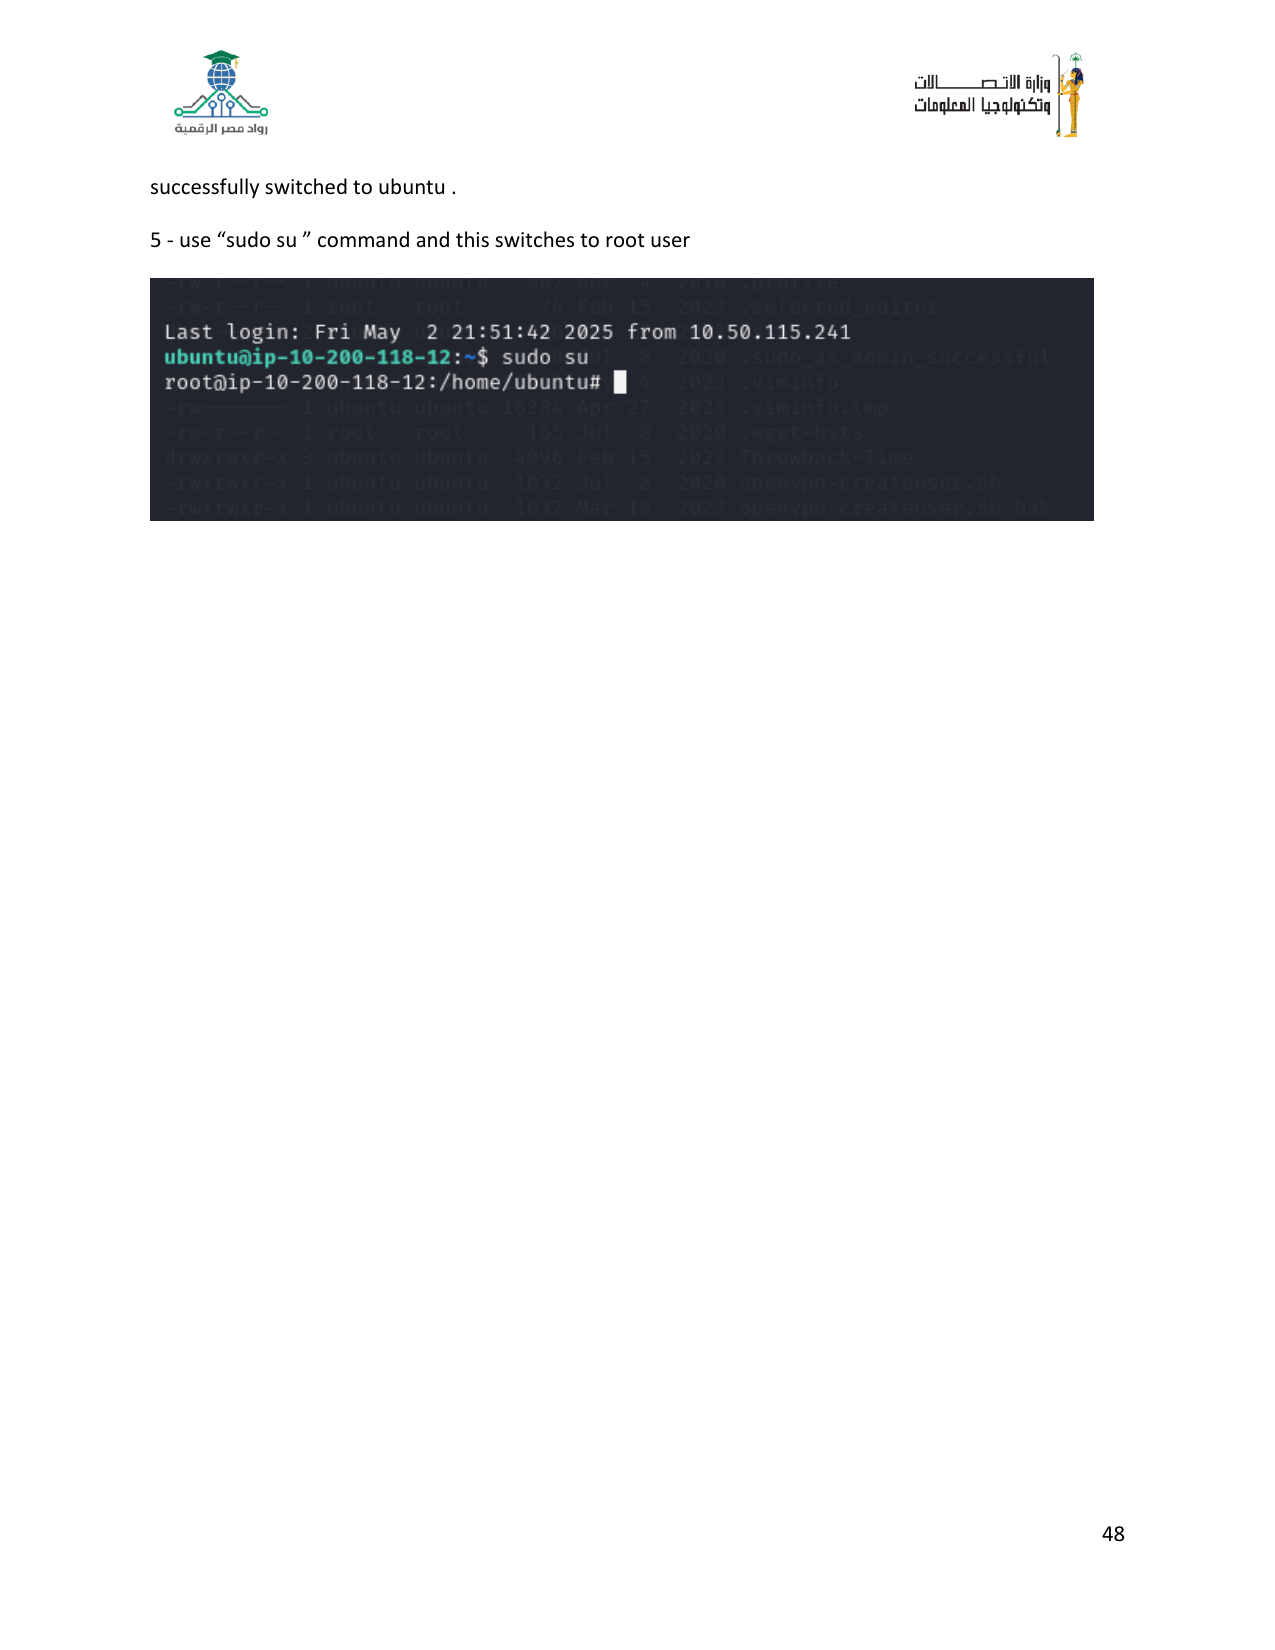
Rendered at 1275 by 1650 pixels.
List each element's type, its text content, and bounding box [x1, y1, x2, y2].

picture [150, 278, 1094, 521]
text 5 - use “sudo su ” command and this switches to root user [150, 225, 1125, 253]
text successfully switched to ubuntu . [150, 172, 1125, 200]
picture [883, 44, 1107, 148]
picture [150, 44, 289, 148]
